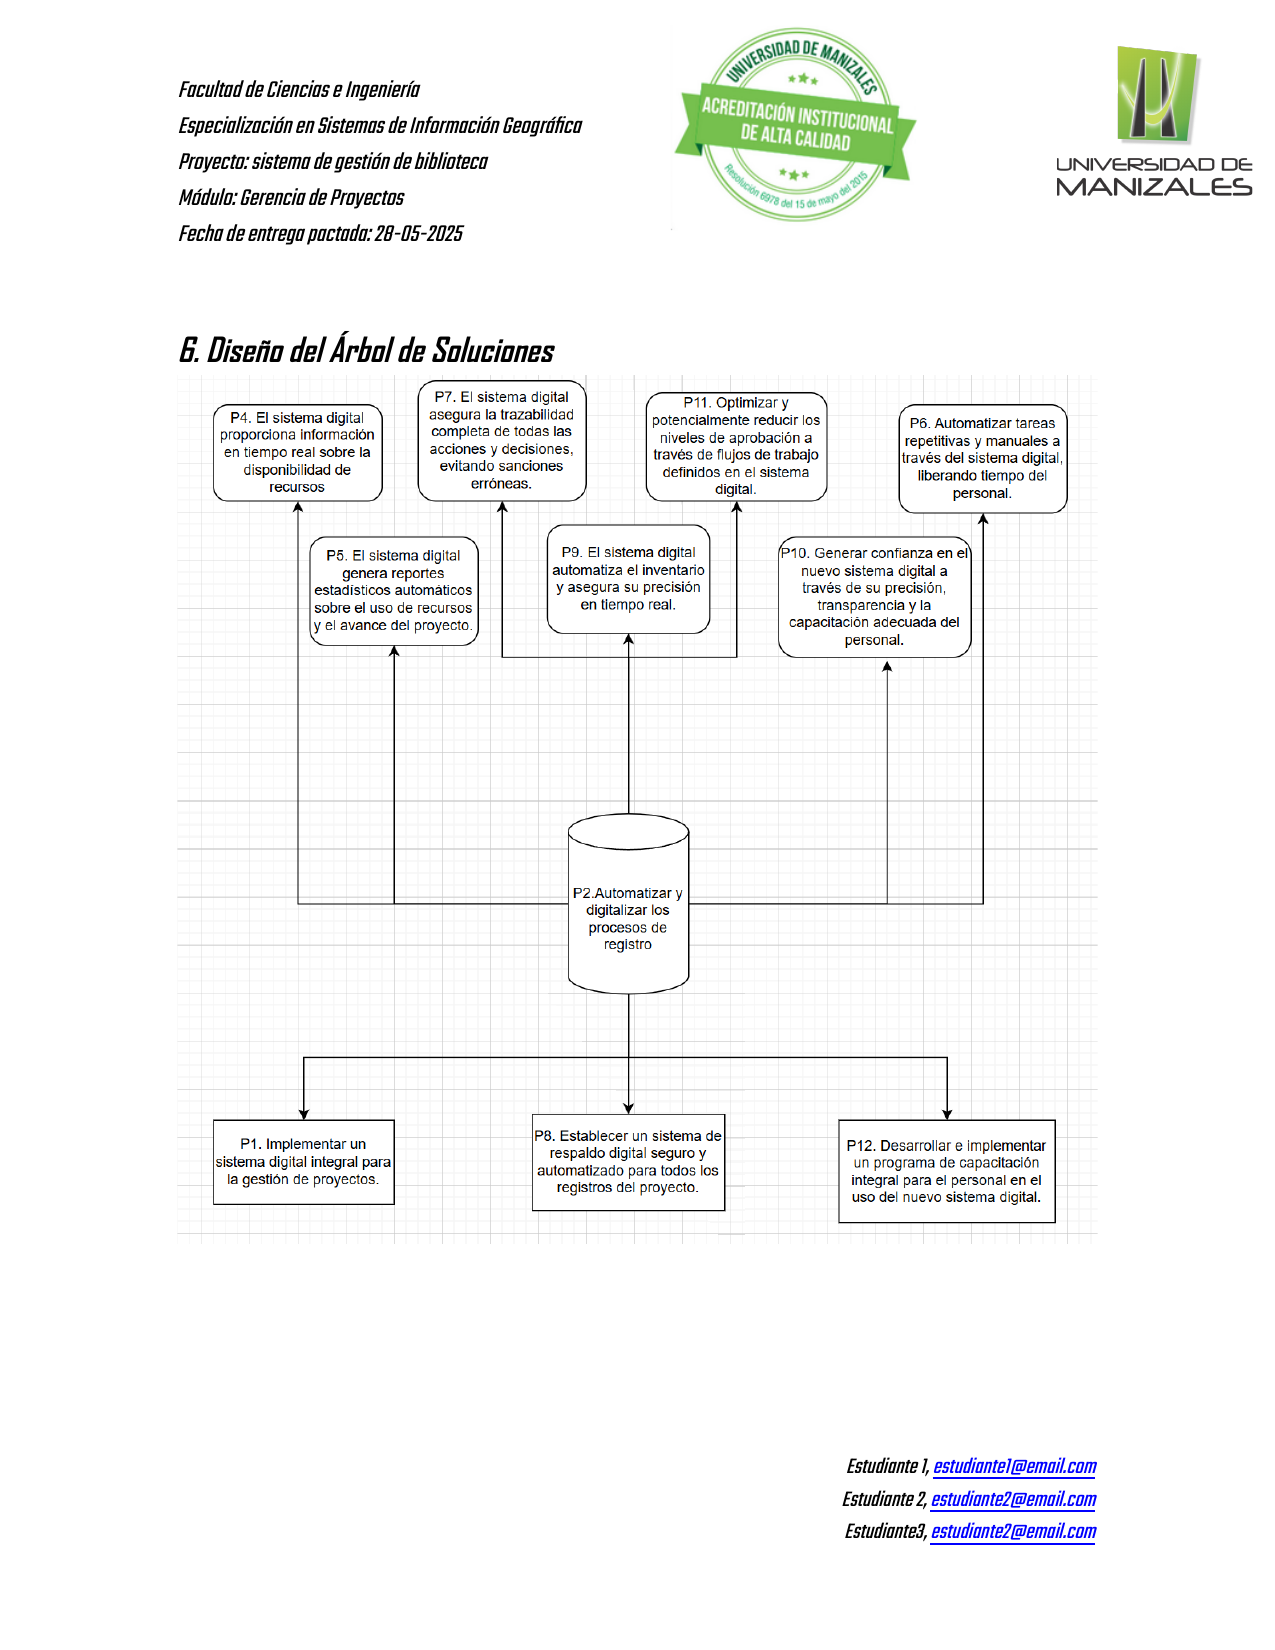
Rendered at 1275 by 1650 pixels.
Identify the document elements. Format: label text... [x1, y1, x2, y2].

picture [177, 375, 1098, 1244]
picture [1057, 45, 1253, 196]
subtitle 6. Diseño del Árbol de Soluciones [177, 329, 1098, 369]
picture [665, 15, 928, 235]
